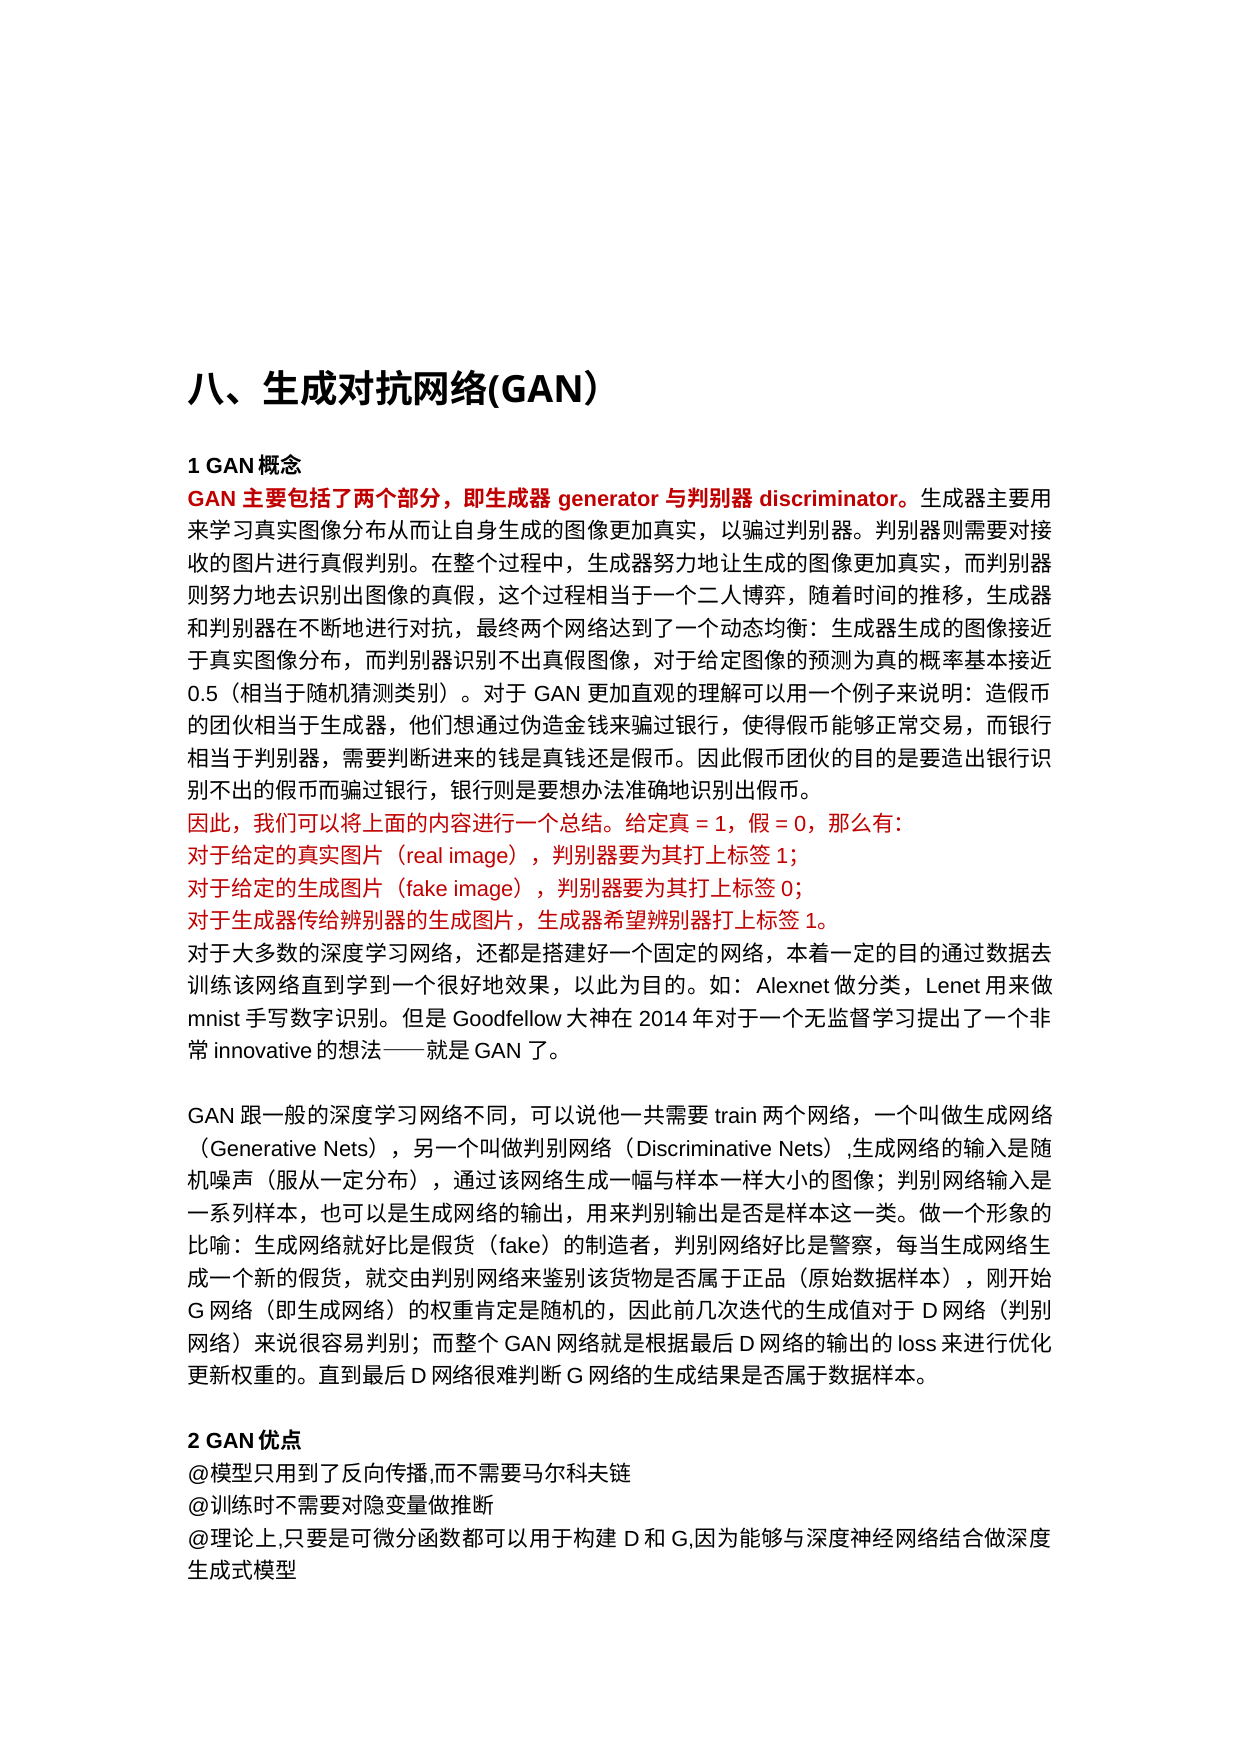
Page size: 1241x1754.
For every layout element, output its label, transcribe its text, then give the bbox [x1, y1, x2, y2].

list 2 GAN优点 [187, 1423, 1053, 1455]
list 对于生成器传给辨别器的生成图片，生成器希望辨别器打上标签 1。 [187, 903, 1053, 935]
list 1 GAN概念 [187, 448, 1053, 480]
list 对于大多数的深度学习网络，还都是搭建好一个固定的网络，本着一定的目的通过数据去训练该网络直到学到一个很好地效果，以此为目的。如：Alexnet做分类，Lenet用来做mnist手写数字识别。但是Goodfellow大神在2014年对于一个无监督学习提出了一个非常innovative的想法——就是GAN 了。 [187, 935, 1053, 1065]
subtitle 生成对抗网络(GAN） [187, 354, 1053, 419]
list 对于给定的生成图片（fake image），判别器要为其打上标签 0； [187, 870, 1053, 903]
list 因此，我们可以将上面的内容进行一个总结。给定真 = 1，假 = 0，那么有： [187, 805, 1053, 838]
list 对于给定的真实图片（real image），判别器要为其打上标签 1； [187, 838, 1053, 870]
list @理论上,只要是可微分函数都可以用于构建D和G,因为能够与深度神经网络结合做深度生成式模型 [187, 1520, 1053, 1585]
list @模型只用到了反向传播,而不需要马尔科夫链 [187, 1455, 1053, 1488]
list GAN跟一般的深度学习网络不同，可以说他一共需要train两个网络，一个叫做生成网络（Generative Nets），另一个叫做判别网络（Discriminative Nets）,生成网络的输入是随机噪声（服从一定分布），通过该网络生成一幅与样本一样大小的图像；判别网络输入是一系列样本，也可以是生成网络的输出，用来判别输出是否是样本这一类。做一个形象的比喻：生成网络就好比是假货（fake）的制造者，判别网络好比是警察，每当生成网络生成一个新的假货，就交由判别网络来鉴别该货物是否属于正品（原始数据样本），刚开始G网络（即生成网络）的权重肯定是随机的，因此前几次迭代的生成值对于D网络（判别网络）来说很容易判别；而整个GAN网络就是根据最后D网络的输出的loss来进行优化更新权重的。直到最后D网络很难判断G网络的生成结果是否属于数据样本。 [187, 1098, 1053, 1390]
list GAN 主要包括了两个部分，即生成器 generator 与判别器 discriminator。生成器主要用来学习真实图像分布从而让自身生成的图像更加真实，以骗过判别器。判别器则需要对接收的图片进行真假判别。在整个过程中，生成器努力地让生成的图像更加真实，而判别器则努力地去识别出图像的真假，这个过程相当于一个二人博弈，随着时间的推移，生成器和判别器在不断地进行对抗，最终两个网络达到了一个动态均衡：生成器生成的图像接近于真实图像分布，而判别器识别不出真假图像，对于给定图像的预测为真的概率基本接近 0.5（相当于随机猜测类别）。对于 GAN 更加直观的理解可以用一个例子来说明：造假币的团伙相当于生成器，他们想通过伪造金钱来骗过银行，使得假币能够正常交易，而银行相当于判别器，需要判断进来的钱是真钱还是假币。因此假币团伙的目的是要造出银行识别不出的假币而骗过银行，银行则是要想办法准确地识别出假币。 [187, 480, 1053, 805]
list @训练时不需要对隐变量做推断 [187, 1488, 1053, 1520]
